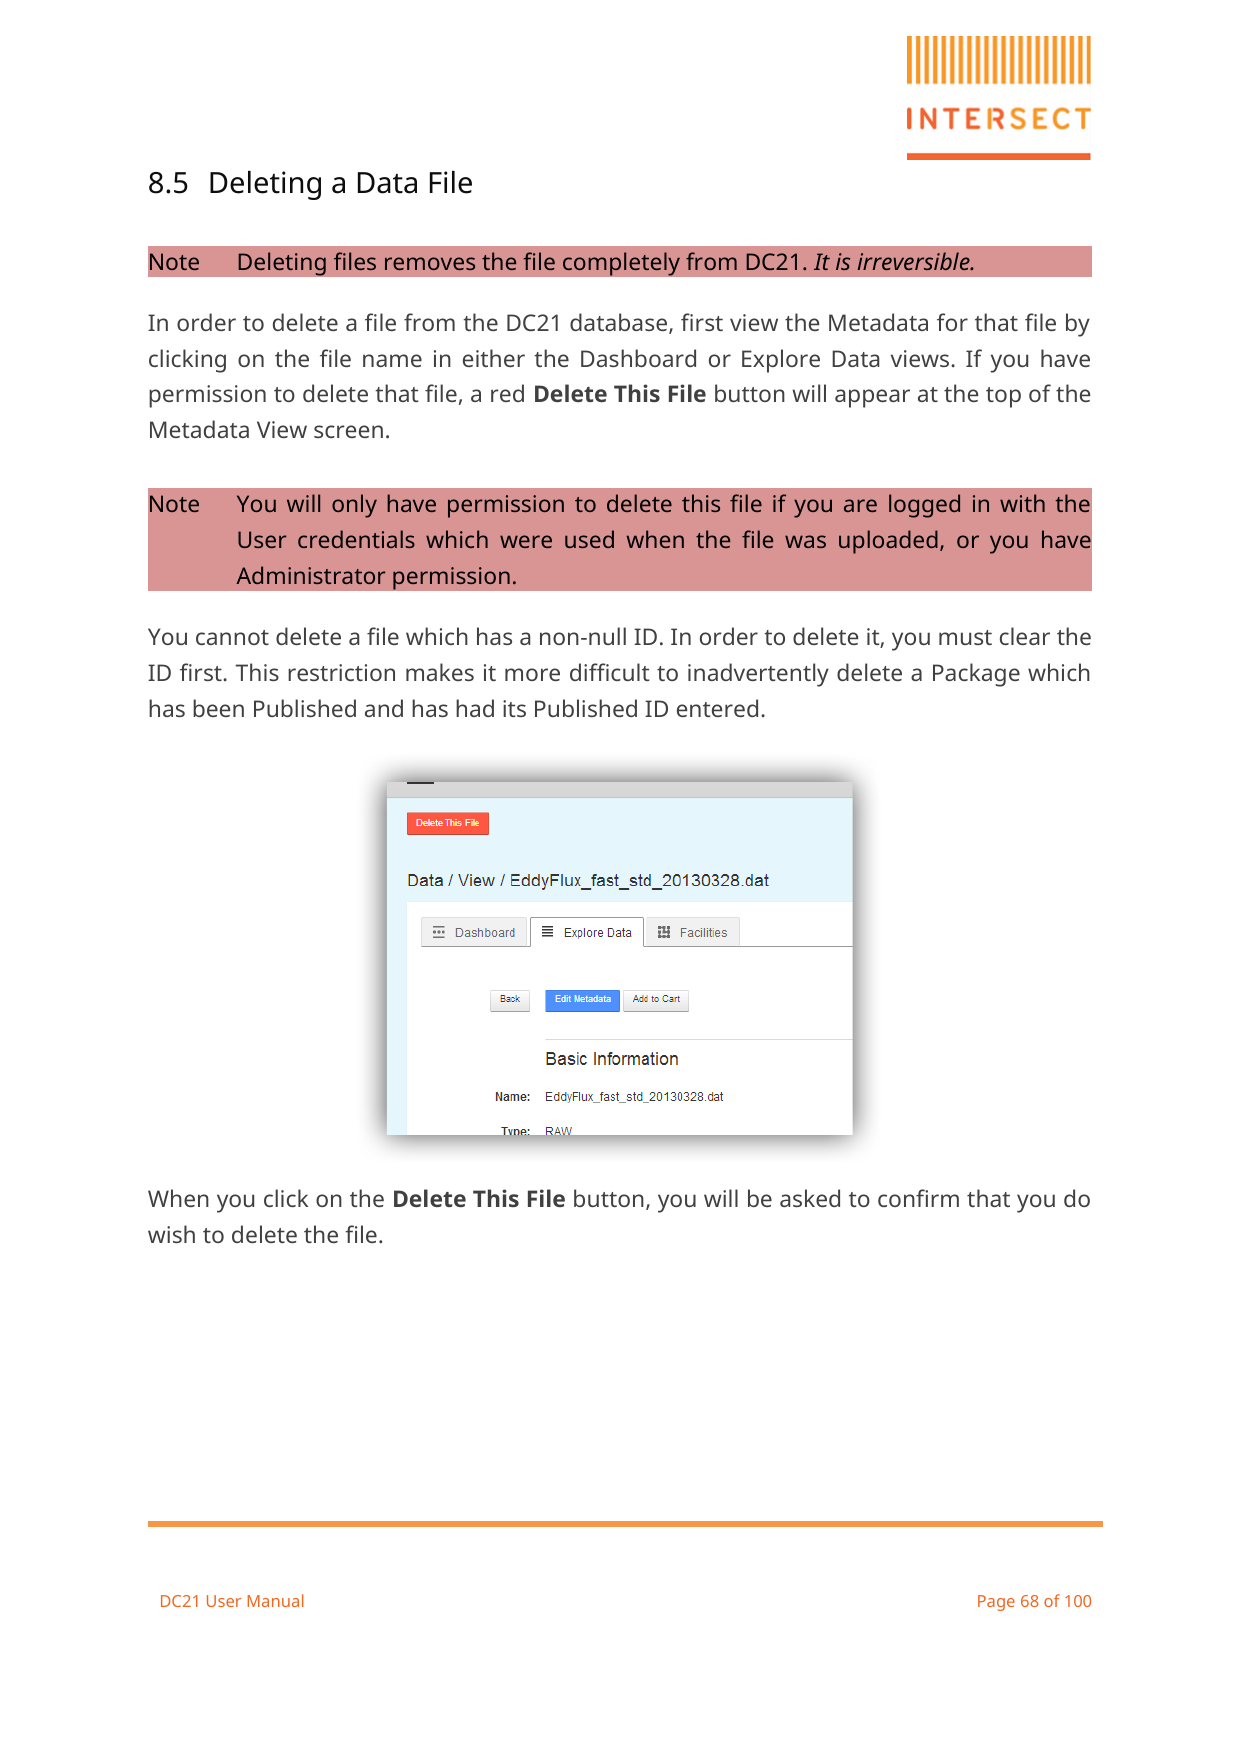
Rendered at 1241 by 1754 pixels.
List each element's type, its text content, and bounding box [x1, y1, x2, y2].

text Note Deleting files removes the file completely from DC21. It is irreversible. [148, 246, 1092, 277]
text You cannot delete a file which has a non-null ID. In order to delete it, you must clear the ID first. This restriction makes it more difficult to inadvertently delete a Package which has been Published and has had its Published ID entered. [148, 621, 1092, 724]
subtitle Deleting a Data File [148, 162, 1092, 202]
picture [905, 34, 1093, 162]
text When you click on the Delete This File button, you will be asked to confirm that you do wish to delete the file. [148, 1183, 1092, 1250]
text Note You will only have permission to delete this file if you are logged in with the User credentials which were used when the file was uploaded, or you have Administrator permission. [148, 488, 1092, 591]
picture [386, 782, 853, 1135]
text In order to delete a file from the DC21 database, first view the Metadata for that file by clicking on the file name in either the Dashboard or Explore Data views. If you have permission to delete that file, a red Delete This File button will appear at the top of the Metadata View screen. [148, 307, 1092, 446]
